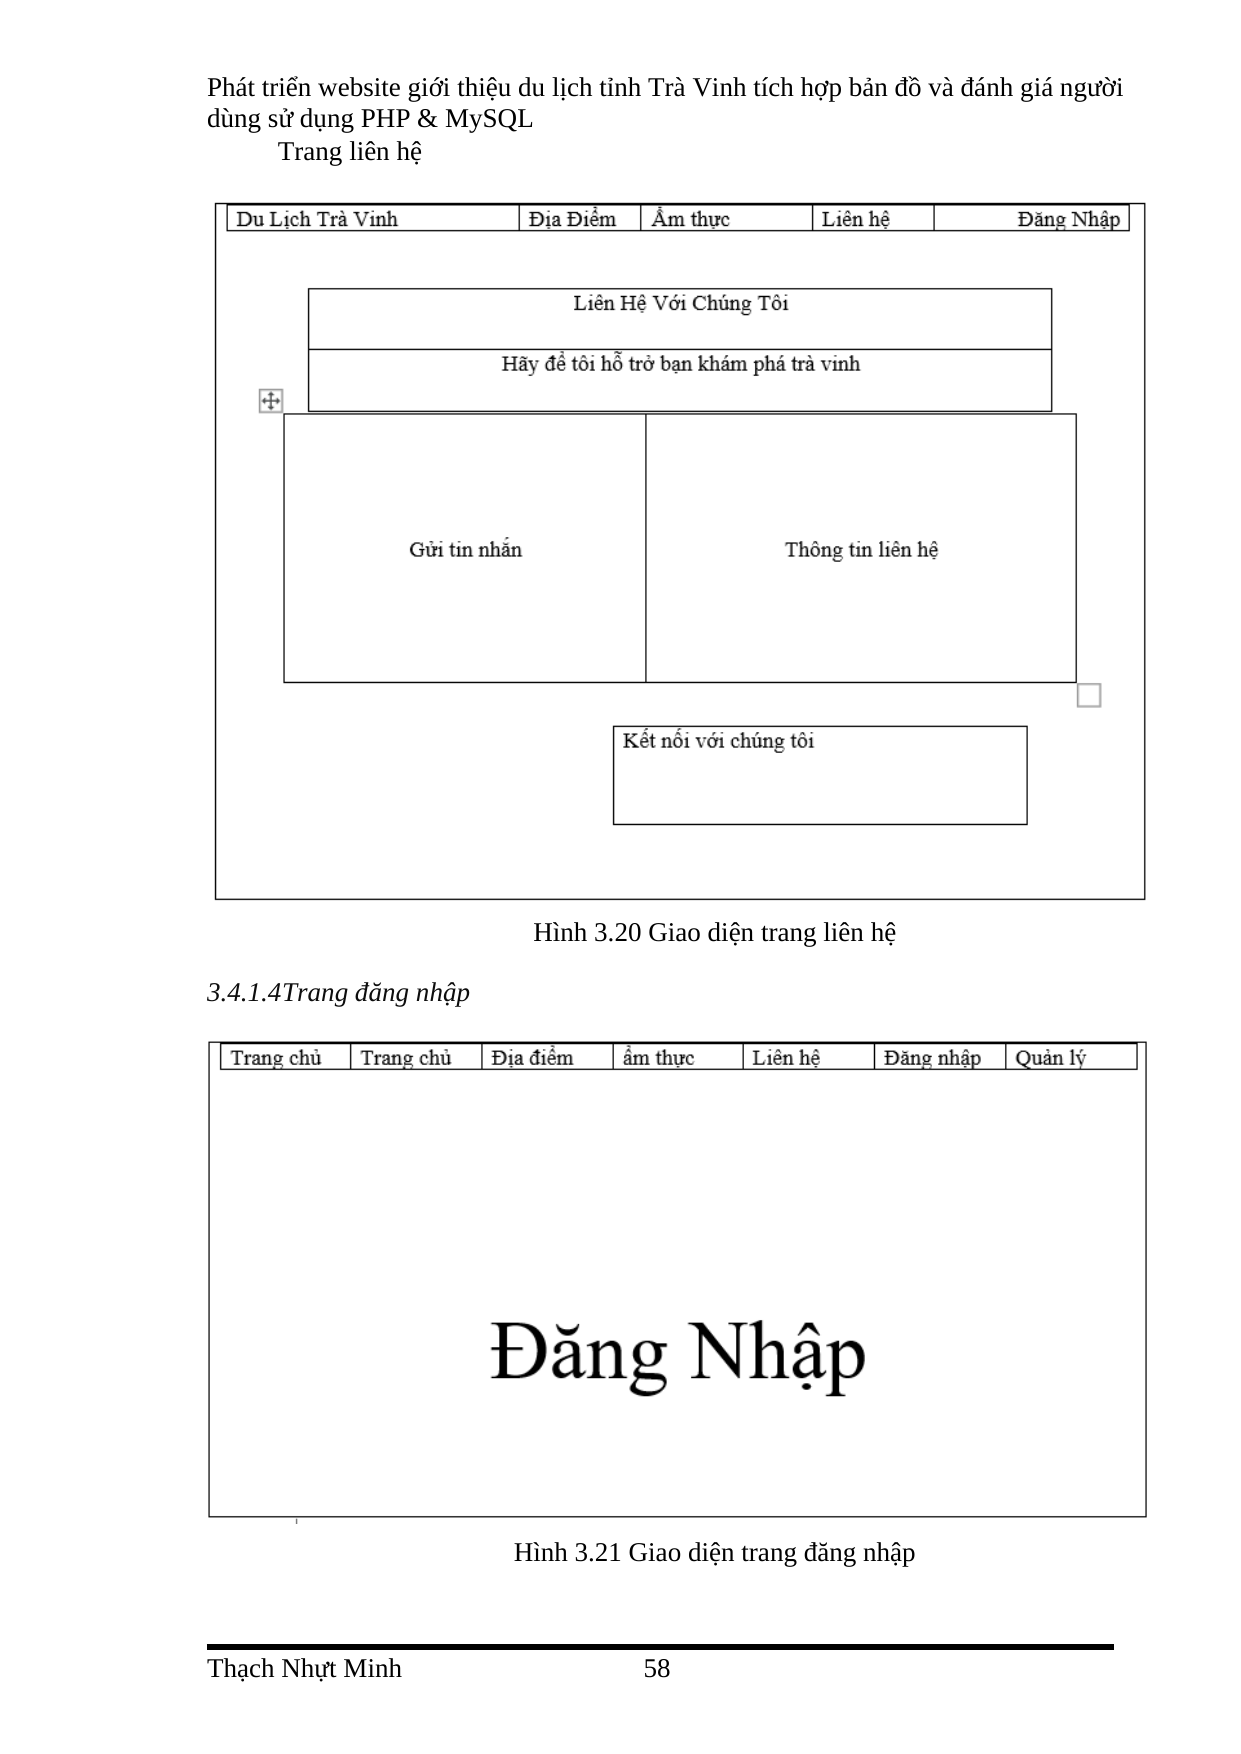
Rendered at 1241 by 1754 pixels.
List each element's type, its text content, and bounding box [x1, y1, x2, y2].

text Trang liên hệ [207, 135, 1152, 166]
picture [206, 194, 1152, 904]
subtitle Trang đăng nhập [207, 976, 1152, 1007]
text Hình 3.20 Giao diện trang liên hệ [207, 917, 1152, 948]
text Hình 3.21 Giao diện trang đăng nhập [207, 1536, 1152, 1567]
picture [206, 1035, 1152, 1524]
